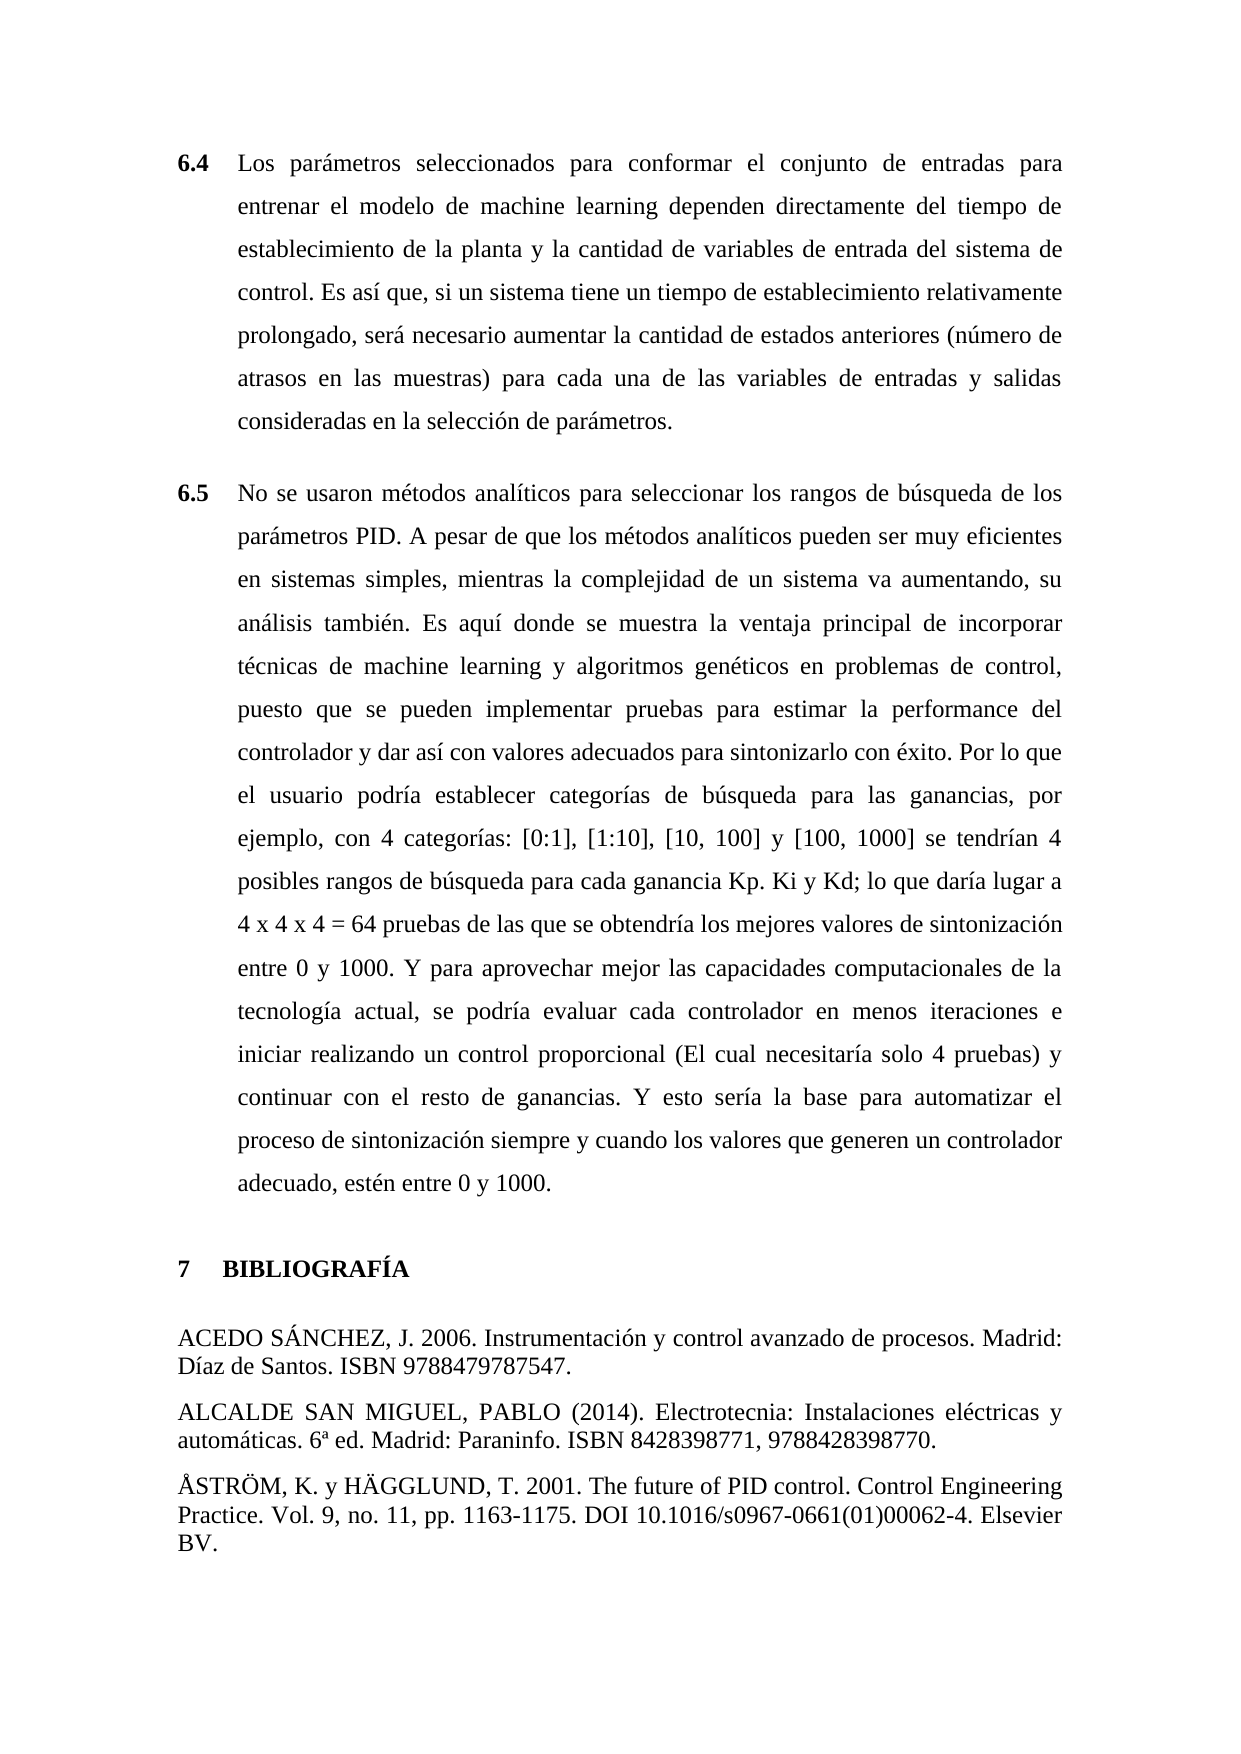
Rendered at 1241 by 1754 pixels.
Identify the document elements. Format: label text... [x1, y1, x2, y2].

subtitle Los parámetros seleccionados para conformar el conjunto de entradas para entrenar el modelo de machine learning dependen directamente del tiempo de establecimiento de la planta y la cantidad de variables de entrada del sistema de control. Es así que, si un sistema tiene un tiempo de establecimiento relativamente prolongado, será necesario aumentar la cantidad de estados anteriores (número de atrasos en las muestras) para cada una de las variables de entradas y salidas consideradas en la selección de parámetros. [177, 148, 1063, 435]
subtitle BIBLIOGRAFÍA [177, 1254, 1063, 1283]
text ÅSTRÖM, K. y HÄGGLUND, T. 2001. The future of PID control. Control Engineering Practice. Vol. 9, no. 11, pp. 1163-1175. DOI 10.1016/s0967-0661(01)00062-4. Elsevier BV. [177, 1471, 1063, 1557]
text Alcalde San Miguel, Pablo (2014). Electrotecnia: Instalaciones eléctricas y automáticas. 6ª ed. Madrid: Paraninfo. ISBN 8428398771, 9788428398770. [177, 1397, 1063, 1454]
text ACEDO SÁNCHEZ, J. 2006. Instrumentación y control avanzado de procesos. Madrid: Díaz de Santos. ISBN 9788479787547. [177, 1323, 1063, 1380]
subtitle No se usaron métodos analíticos para seleccionar los rangos de búsqueda de los parámetros PID. A pesar de que los métodos analíticos pueden ser muy eficientes en sistemas simples, mientras la complejidad de un sistema va aumentando, su análisis también. Es aquí donde se muestra la ventaja principal de incorporar técnicas de machine learning y algoritmos genéticos en problemas de control, puesto que se pueden implementar pruebas para estimar la performance del controlador y dar así con valores adecuados para sintonizarlo con éxito. Por lo que el usuario podría establecer categorías de búsqueda para las ganancias, por ejemplo, con 4 categorías: [0:1], [1:10], [10, 100] y [100, 1000] se tendrían 4 posibles rangos de búsqueda para cada ganancia Kp. Ki y Kd; lo que daría lugar a 4 x 4 x 4 = 64 pruebas de las que se obtendría los mejores valores de sintonización entre 0 y 1000. Y para aprovechar mejor las capacidades computacionales de la tecnología actual, se podría evaluar cada controlador en menos iteraciones e iniciar realizando un control proporcional (El cual necesitaría solo 4 pruebas) y continuar con el resto de ganancias. Y esto sería la base para automatizar el proceso de sintonización siempre y cuando los valores que generen un controlador adecuado, estén entre 0 y 1000. [177, 478, 1063, 1197]
